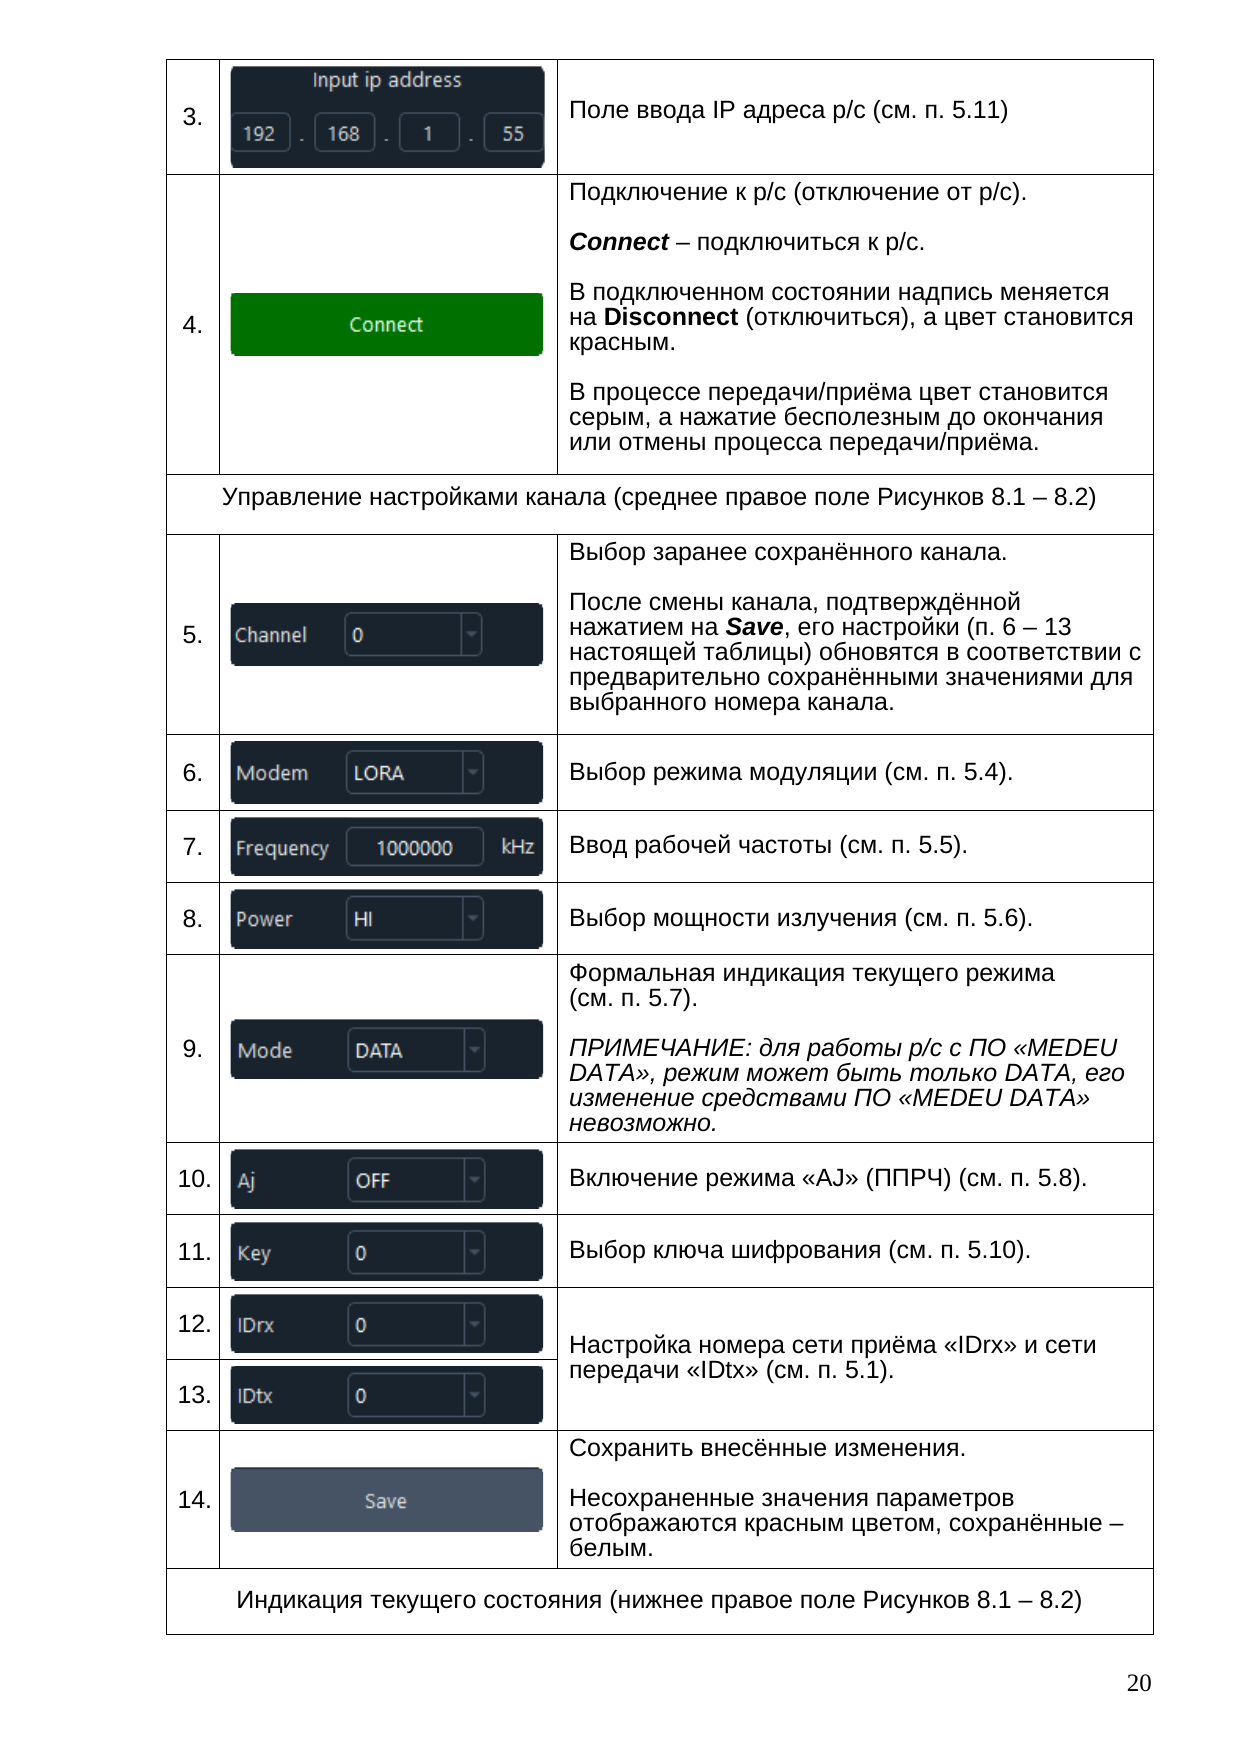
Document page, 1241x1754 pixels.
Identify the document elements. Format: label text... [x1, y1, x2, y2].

table_cell [220, 1360, 557, 1430]
table_cell [220, 1215, 557, 1287]
table_cell Подключение к р/с (отключение от р/с). Connect – подключиться к р/с. В подключенном состоянии надпись меняется на Disconnect (отключиться), а цвет становится красным. В процессе передачи/приёма цвет становится серым, а нажатие бесполезным до окончания или отмены процесса передачи/приёма. [558, 175, 1153, 474]
table_cell Выбор ключа шифрования (см. п. 5.10). [558, 1215, 1153, 1287]
table_cell Настройка номера сети приёма «IDrx» и сети передачи «IDtx» (см. п. 5.1). [558, 1288, 1153, 1430]
table_cell [220, 1143, 557, 1214]
table_cell Включение режима «AJ» (ППРЧ) (см. п. 5.8). [558, 1143, 1153, 1214]
table_cell [220, 175, 557, 474]
picture [230, 741, 544, 804]
picture [230, 1221, 544, 1281]
table_cell Формальная индикация текущего режима (см. п. 5.7). ПРИМЕЧАНИЕ: для работы р/с с ПО «MEDEU DATA», режим может быть только DATA, его изменение средствами ПО «MEDEU DATA» невозможно. [558, 955, 1153, 1142]
table_cell Выбор режима модуляции (см. п. 5.4). [558, 735, 1153, 809]
table_cell [167, 811, 219, 882]
picture [230, 1149, 544, 1209]
table_cell [167, 1143, 219, 1214]
table_cell [220, 735, 557, 809]
table_cell [167, 1360, 219, 1430]
table_cell [167, 60, 219, 173]
table_cell [220, 883, 557, 954]
picture [230, 603, 544, 666]
table_cell Управление настройками канала (среднее правое поле Рисунков 8.1 – 8.2) [167, 475, 1153, 534]
table_cell [220, 1431, 557, 1568]
picture [230, 1293, 544, 1353]
table_cell [167, 1431, 219, 1568]
table_cell [167, 883, 219, 954]
table_cell Ввод рабочей частоты (см. п. 5.5). [558, 811, 1153, 882]
picture [230, 816, 544, 876]
table_cell [220, 955, 557, 1142]
table_cell [220, 535, 557, 734]
table_cell Поле ввода IP адреса р/с (см. п. 5.11) [558, 60, 1153, 173]
picture [230, 66, 545, 168]
table_cell Выбор заранее сохранённого канала. После смены канала, подтверждённой нажатием на Save, его настройки (п. 6 – 13 настоящей таблицы) обновятся в соответствии с предварительно сохранёнными значениями для выбранного номера канала. [558, 535, 1153, 734]
table_cell [167, 1215, 219, 1287]
table_cell [167, 535, 219, 734]
table_cell Выбор мощности излучения (см. п. 5.6). [558, 883, 1153, 954]
table_cell [167, 1288, 219, 1359]
picture [230, 1366, 544, 1424]
table_cell Сохранить внесённые изменения. Несохраненные значения параметров отображаются красным цветом, сохранённые – белым. [558, 1431, 1153, 1568]
table_cell [167, 175, 219, 474]
table_cell Индикация текущего состояния (нижнее правое поле Рисунков 8.1 – 8.2) [167, 1569, 1153, 1634]
picture [230, 293, 544, 356]
table_cell [220, 1288, 557, 1359]
picture [230, 1466, 544, 1532]
picture [230, 1018, 544, 1079]
table_cell [167, 735, 219, 809]
table_cell [220, 60, 557, 173]
table_cell [220, 811, 557, 882]
picture [230, 888, 544, 949]
table_cell [167, 955, 219, 1142]
